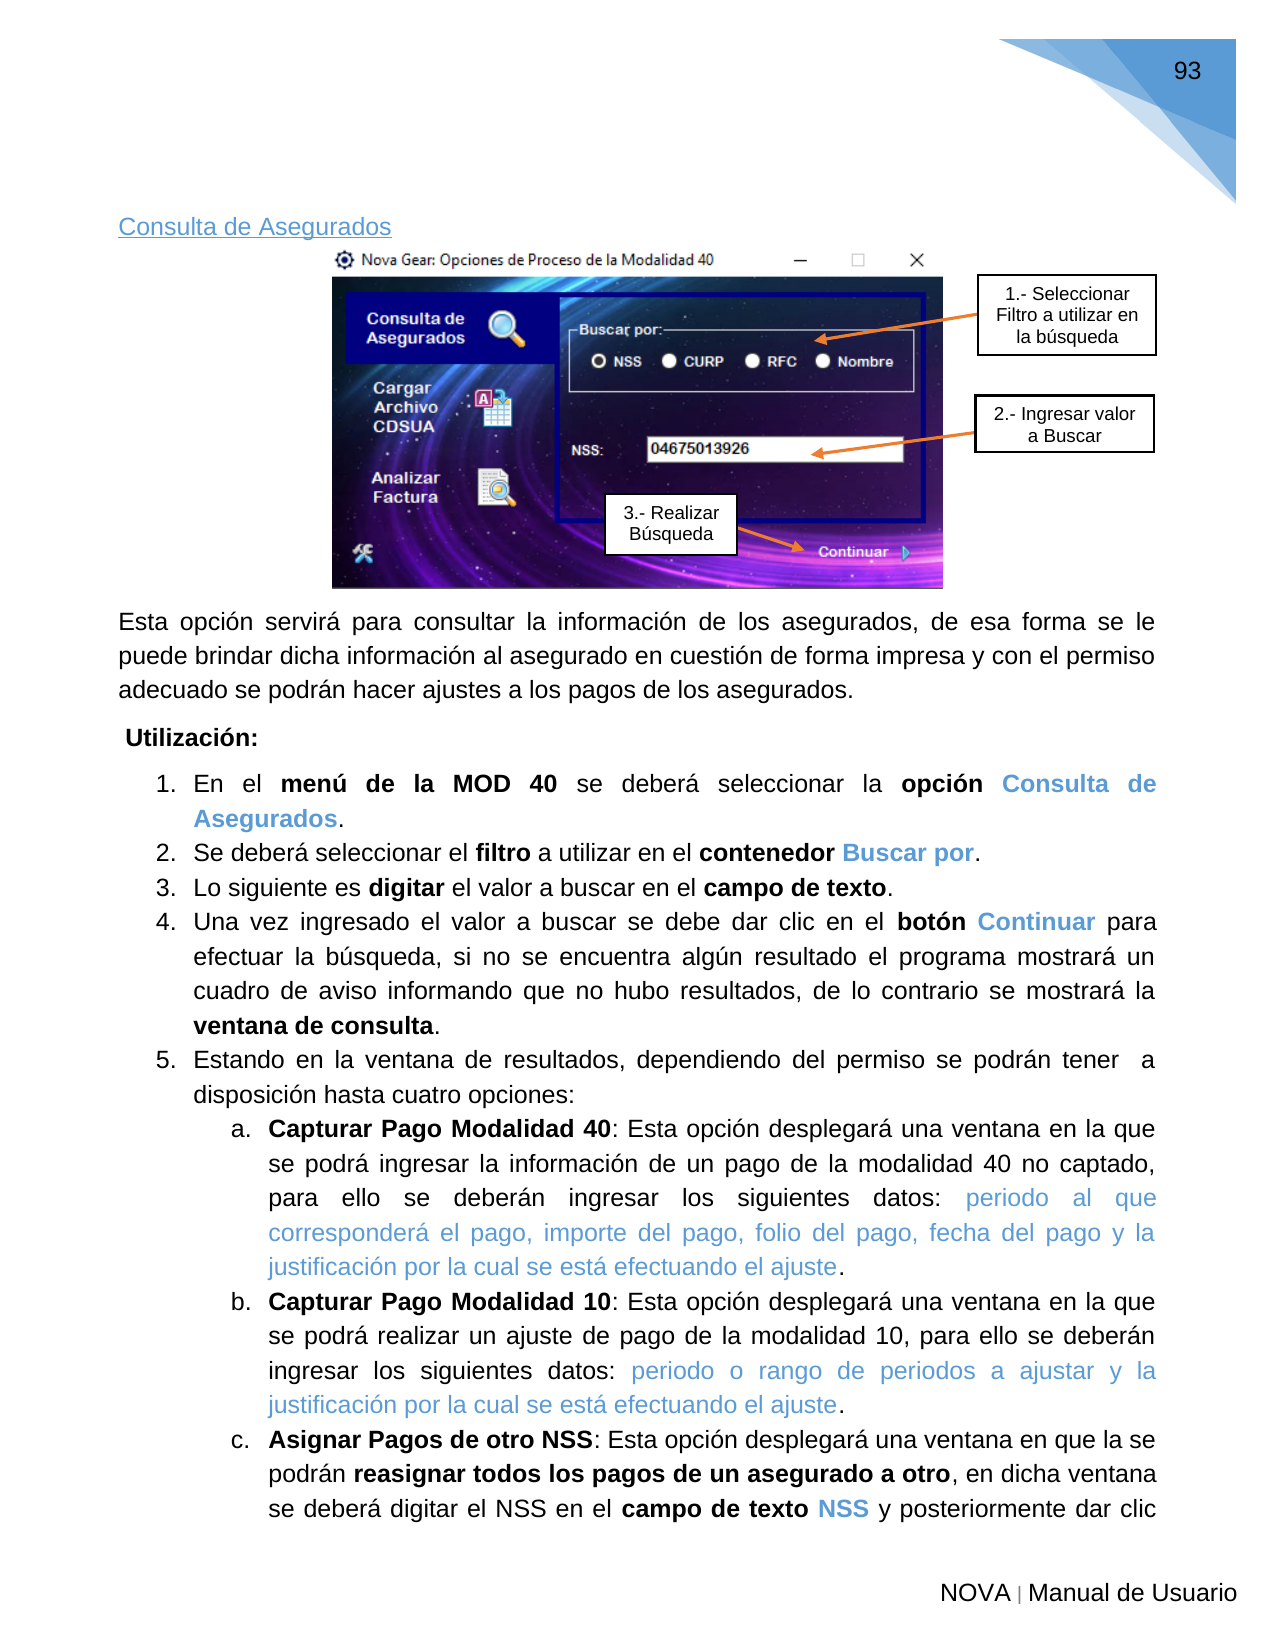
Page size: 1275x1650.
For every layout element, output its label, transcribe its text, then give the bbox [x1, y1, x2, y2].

list Se deberá seleccionar el filtro a utilizar en el contenedor Buscar por. [156, 838, 1157, 867]
list Lo siguiente es digitar el valor a buscar en el campo de texto. [156, 873, 1157, 902]
text Utilización: [118, 722, 1157, 751]
list Una vez ingresado el valor a buscar se debe dar clic en el botón Continuar para efectuar la búsqueda, si no se encuentra algún resultado el programa mostrará un cuadro de aviso informando que no hubo resultados, de lo contrario se mostrará la ventana de consulta. [156, 907, 1157, 1039]
subtitle Consulta de Asegurados [118, 212, 1157, 241]
text Esta opción servirá para consultar la información de los asegurados, de esa forma se le puede brindar dicha información al asegurado en cuestión de forma impresa y con el permiso adecuado se podrán hacer ajustes a los pagos de los asegurados. [118, 607, 1157, 704]
list Capturar Pago Modalidad 10: Esta opción desplegará una ventana en la que se podrá realizar un ajuste de pago de la modalidad 10, para ello se deberán ingresar los siguientes datos: periodo o rango de periodos a ajustar y la justificación por la cual se está efectuando el ajuste. [231, 1287, 1157, 1419]
list Capturar Pago Modalidad 40: Esta opción desplegará una ventana en la que se podrá ingresar la información de un pago de la modalidad 40 no captado, para ello se deberán ingresar los siguientes datos: periodo al que corresponderá el pago, importe del pago, folio del pago, fecha del pago y la justificación por la cual se está efectuando el ajuste. [231, 1114, 1157, 1281]
list En el menú de la MOD 40 se deberá seleccionar la opción Consulta de Asegurados. [156, 769, 1157, 833]
picture [332, 247, 943, 589]
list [231, 1424, 1157, 1522]
picture [997, 39, 1236, 205]
list Estando en la ventana de resultados, dependiendo del permiso se podrán tener a disposición hasta cuatro opciones: [156, 1045, 1157, 1108]
